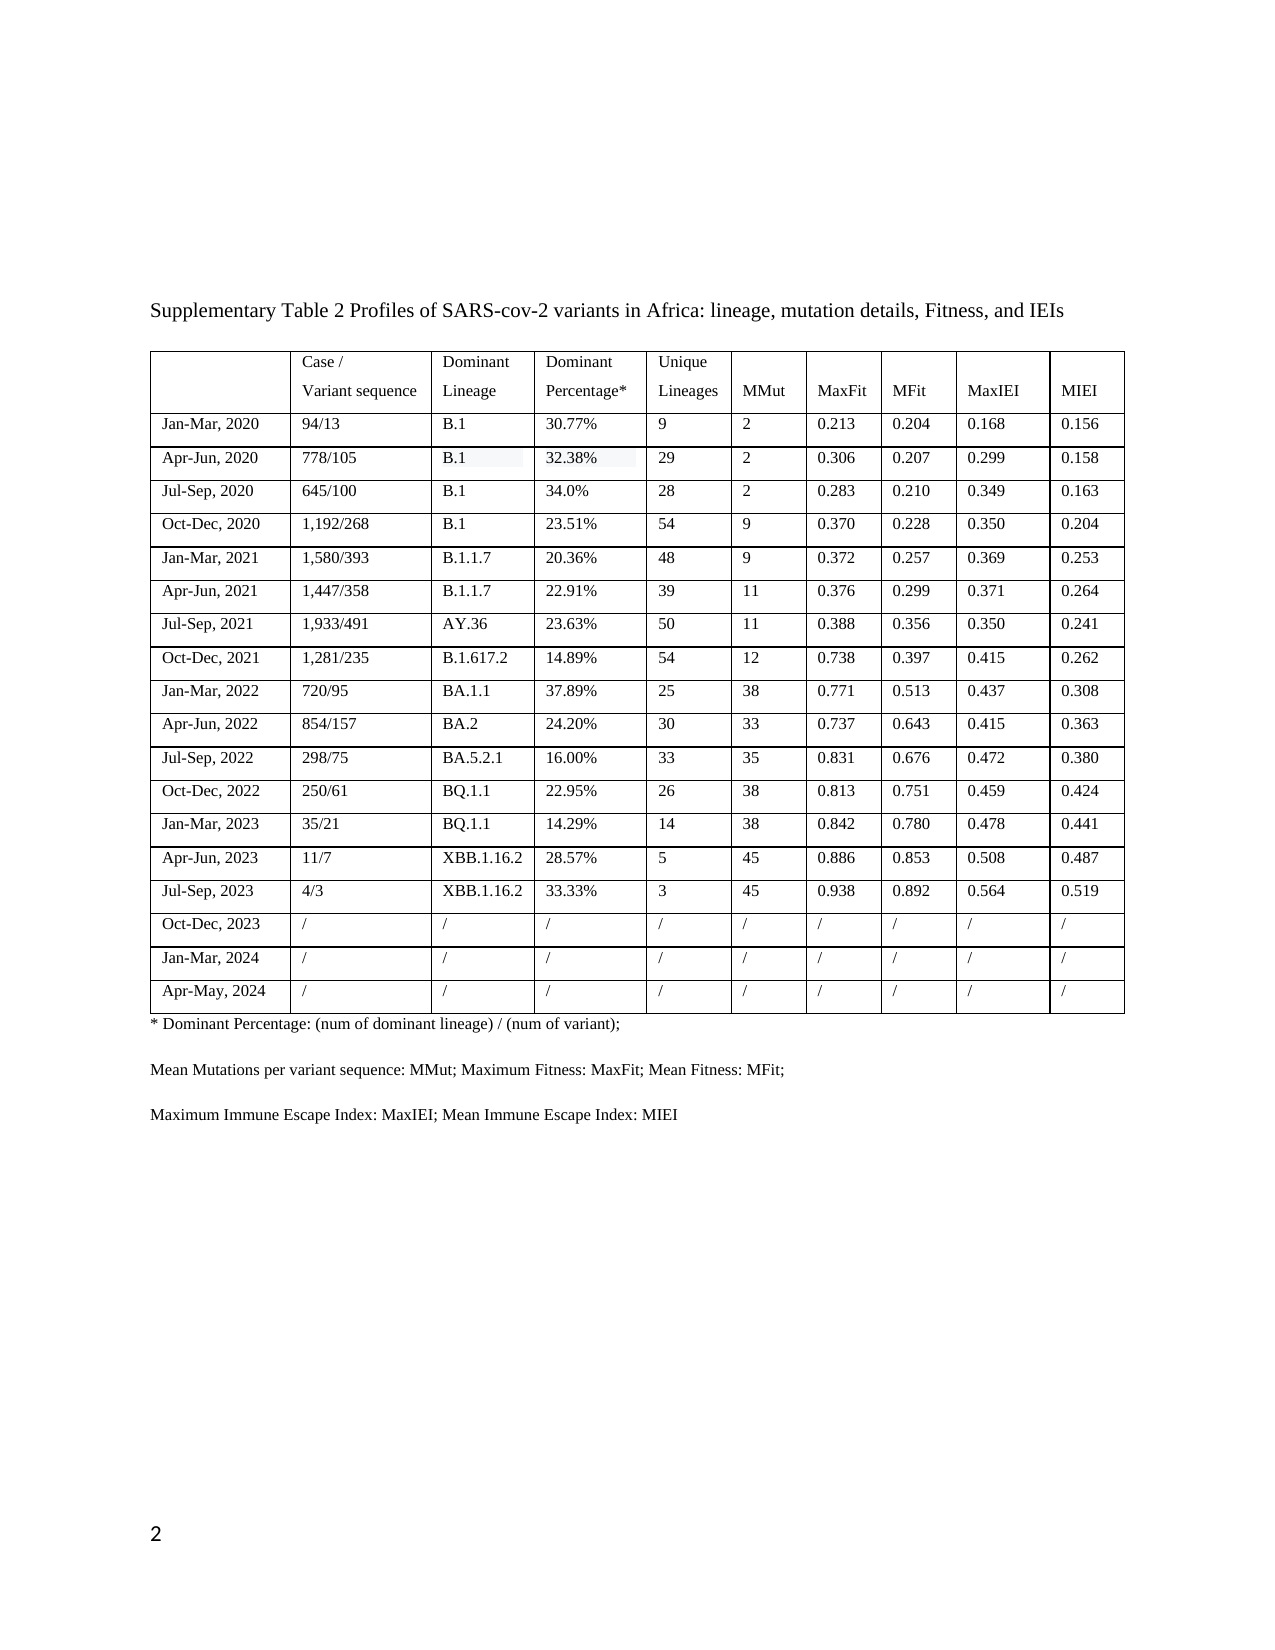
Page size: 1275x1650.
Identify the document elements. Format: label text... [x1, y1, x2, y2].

table_cell 45 [732, 848, 806, 880]
table_cell B.1 [432, 514, 534, 546]
table_cell 0.478 [957, 814, 1049, 846]
table_cell 0.842 [807, 814, 881, 846]
table_cell 0.350 [957, 514, 1049, 546]
table_cell 37.89% [535, 681, 646, 713]
table_cell / [882, 914, 956, 946]
table_cell 0.306 [807, 448, 881, 480]
table_cell 0.372 [807, 548, 881, 580]
table_cell 0.643 [882, 714, 956, 746]
table_cell / [647, 914, 731, 946]
table_cell 0.780 [882, 814, 956, 846]
table_cell 1,447/358 [291, 581, 431, 613]
table_cell 0.163 [1051, 481, 1124, 513]
table_cell / [732, 914, 806, 946]
table_cell Apr-Jun, 2020 [151, 448, 290, 480]
table_cell 45 [732, 881, 806, 913]
table_cell 720/95 [291, 681, 431, 713]
table_cell 0.676 [882, 748, 956, 780]
table_cell BA.2 [432, 714, 534, 746]
table_cell 35 [732, 748, 806, 780]
table_cell / [732, 948, 806, 980]
table_cell / [957, 914, 1049, 946]
table_cell / [807, 981, 881, 1013]
table_cell BQ.1.1 [432, 814, 534, 846]
table_cell Oct-Dec, 2023 [151, 914, 290, 946]
table_cell Apr-Jun, 2022 [151, 714, 290, 746]
table_cell BQ.1.1 [432, 781, 534, 813]
text Maximum Immune Escape Index: MaxIEI; Mean Immune Escape Index: MIEI [150, 1105, 1125, 1124]
table_cell / [432, 948, 534, 980]
table_cell 30.77% [535, 414, 646, 446]
table_cell 48 [647, 548, 731, 580]
table_cell 0.771 [807, 681, 881, 713]
table_cell 14.89% [535, 648, 646, 680]
table_cell 0.158 [1051, 448, 1124, 480]
table_cell 0.283 [807, 481, 881, 513]
table_cell 1,933/491 [291, 614, 431, 646]
table_cell 0.513 [882, 681, 956, 713]
table_cell 0.831 [807, 748, 881, 780]
table_cell 2 [732, 448, 806, 480]
table_cell 54 [647, 648, 731, 680]
table_cell 0.241 [1051, 614, 1124, 646]
table_cell Jul-Sep, 2023 [151, 881, 290, 913]
table_cell 26 [647, 781, 731, 813]
table_cell 0.257 [882, 548, 956, 580]
table_cell / [732, 981, 806, 1013]
table_cell 34.0% [535, 481, 646, 513]
table_cell 0.363 [1051, 714, 1124, 746]
table_cell 0.737 [807, 714, 881, 746]
table_cell B.1.1.7 [432, 548, 534, 580]
table_cell 38 [732, 814, 806, 846]
table_cell Jan-Mar, 2024 [151, 948, 290, 980]
table_header MFit [882, 352, 956, 413]
table_cell 778/105 [291, 448, 431, 480]
table_cell B.1 [432, 481, 534, 513]
table_cell Jan-Mar, 2023 [151, 814, 290, 846]
table_cell 33 [732, 714, 806, 746]
table_cell Jan-Mar, 2021 [151, 548, 290, 580]
table_cell 0.264 [1051, 581, 1124, 613]
table_cell 0.380 [1051, 748, 1124, 780]
table_cell 94/13 [291, 414, 431, 446]
table_cell Apr-Jun, 2023 [151, 848, 290, 880]
table_cell 0.376 [807, 581, 881, 613]
table_cell / [291, 948, 431, 980]
table_cell 9 [647, 414, 731, 446]
table_cell 0.210 [882, 481, 956, 513]
table_cell / [432, 981, 534, 1013]
table_cell 1,580/393 [291, 548, 431, 580]
table_cell 16.00% [535, 748, 646, 780]
table_cell 14.29% [535, 814, 646, 846]
table_cell 0.397 [882, 648, 956, 680]
table_header [151, 352, 290, 413]
table_cell Oct-Dec, 2020 [151, 514, 290, 546]
table_cell 0.370 [807, 514, 881, 546]
table_cell 0.564 [957, 881, 1049, 913]
table_cell 39 [647, 581, 731, 613]
table_cell XBB.1.16.2 [432, 881, 534, 913]
table_cell 32.38% [535, 448, 646, 480]
table_cell 0.299 [957, 448, 1049, 480]
table_cell 30 [647, 714, 731, 746]
table_cell / [535, 948, 646, 980]
table_cell 0.519 [1051, 881, 1124, 913]
table_cell 0.388 [807, 614, 881, 646]
table_cell / [291, 914, 431, 946]
table_cell 29 [647, 448, 731, 480]
table_cell 645/100 [291, 481, 431, 513]
table_cell 9 [732, 514, 806, 546]
table_cell Jul-Sep, 2020 [151, 481, 290, 513]
table_cell 0.213 [807, 414, 881, 446]
table_cell / [535, 981, 646, 1013]
table_cell AY.36 [432, 614, 534, 646]
table_cell 0.437 [957, 681, 1049, 713]
table_cell 1,192/268 [291, 514, 431, 546]
table_cell 24.20% [535, 714, 646, 746]
table_cell 0.813 [807, 781, 881, 813]
table_cell / [1051, 914, 1124, 946]
table_cell / [535, 914, 646, 946]
table_cell 11 [732, 614, 806, 646]
table_cell 2 [732, 481, 806, 513]
table_header Dominant Lineage [432, 352, 534, 413]
table_cell B.1 [432, 448, 534, 480]
table_cell / [432, 914, 534, 946]
table_cell Jul-Sep, 2021 [151, 614, 290, 646]
table_cell 50 [647, 614, 731, 646]
table_cell 0.441 [1051, 814, 1124, 846]
table_cell / [957, 981, 1049, 1013]
table_cell BA.1.1 [432, 681, 534, 713]
table_cell 28.57% [535, 848, 646, 880]
text Supplementary Table 2 Profiles of SARS-cov-2 variants in Africa: lineage, mutation details, Fitness, and IEIs [150, 298, 1125, 322]
table_cell 0.204 [882, 414, 956, 446]
table_cell 0.938 [807, 881, 881, 913]
table_header MIEI [1051, 352, 1124, 413]
table_cell 0.207 [882, 448, 956, 480]
table_cell B.1 [432, 414, 534, 446]
table_cell / [291, 981, 431, 1013]
table_header MaxIEI [957, 352, 1049, 413]
text * Dominant Percentage: (num of dominant lineage) / (num of variant); [150, 1014, 1125, 1033]
table_header Case / Variant sequence [291, 352, 431, 413]
table_cell B.1.617.2 [432, 648, 534, 680]
table_cell 0.738 [807, 648, 881, 680]
table_cell 3 [647, 881, 731, 913]
table_cell Apr-Jun, 2021 [151, 581, 290, 613]
table_cell 5 [647, 848, 731, 880]
table_cell / [647, 981, 731, 1013]
table_cell 23.63% [535, 614, 646, 646]
table_cell 25 [647, 681, 731, 713]
table_cell 4/3 [291, 881, 431, 913]
table_cell 23.51% [535, 514, 646, 546]
table_cell 0.204 [1051, 514, 1124, 546]
table_cell 0.886 [807, 848, 881, 880]
table_cell 9 [732, 548, 806, 580]
table_cell / [957, 948, 1049, 980]
table_cell / [647, 948, 731, 980]
text Mean Mutations per variant sequence: MMut; Maximum Fitness: MaxFit; Mean Fitness: MFit; [150, 1059, 1125, 1079]
table_cell / [882, 948, 956, 980]
table_header Dominant Percentage* [535, 352, 646, 413]
table_cell 0.487 [1051, 848, 1124, 880]
table_cell / [1051, 981, 1124, 1013]
table_cell 0.262 [1051, 648, 1124, 680]
table_cell 33.33% [535, 881, 646, 913]
table_cell 0.424 [1051, 781, 1124, 813]
table_cell 20.36% [535, 548, 646, 580]
table_cell Jan-Mar, 2020 [151, 414, 290, 446]
table_cell / [1051, 948, 1124, 980]
table_cell 0.892 [882, 881, 956, 913]
table_cell 0.156 [1051, 414, 1124, 446]
table_cell 0.415 [957, 648, 1049, 680]
table_cell 0.751 [882, 781, 956, 813]
table_cell 298/75 [291, 748, 431, 780]
table_cell 250/61 [291, 781, 431, 813]
table_cell 38 [732, 681, 806, 713]
table_cell 54 [647, 514, 731, 546]
table_cell 0.459 [957, 781, 1049, 813]
table_header Unique Lineages [647, 352, 731, 413]
table_header MaxFit [807, 352, 881, 413]
table_cell 33 [647, 748, 731, 780]
table_cell 0.415 [957, 714, 1049, 746]
table_cell 28 [647, 481, 731, 513]
table_cell 854/157 [291, 714, 431, 746]
table_cell 0.168 [957, 414, 1049, 446]
table_cell Jul-Sep, 2022 [151, 748, 290, 780]
table_cell 38 [732, 781, 806, 813]
table_cell 0.853 [882, 848, 956, 880]
table_cell 35/21 [291, 814, 431, 846]
table_cell 2 [732, 414, 806, 446]
table_cell 0.356 [882, 614, 956, 646]
table_cell 22.95% [535, 781, 646, 813]
table_cell Oct-Dec, 2022 [151, 781, 290, 813]
table_cell B.1.1.7 [432, 581, 534, 613]
table_cell / [807, 914, 881, 946]
table_cell / [882, 981, 956, 1013]
table_cell / [807, 948, 881, 980]
table_cell 14 [647, 814, 731, 846]
table_cell Oct-Dec, 2021 [151, 648, 290, 680]
table_cell 0.369 [957, 548, 1049, 580]
table_cell BA.5.2.1 [432, 748, 534, 780]
table_cell 22.91% [535, 581, 646, 613]
table_cell 0.349 [957, 481, 1049, 513]
table_cell 12 [732, 648, 806, 680]
table_cell 0.308 [1051, 681, 1124, 713]
table_cell 0.350 [957, 614, 1049, 646]
table_cell 0.508 [957, 848, 1049, 880]
table_cell Jan-Mar, 2022 [151, 681, 290, 713]
table_cell 0.299 [882, 581, 956, 613]
table_cell Apr-May, 2024 [151, 981, 290, 1013]
table_header MMut [732, 352, 806, 413]
table_cell 0.472 [957, 748, 1049, 780]
table_cell 1,281/235 [291, 648, 431, 680]
table_cell 11 [732, 581, 806, 613]
table_cell 0.228 [882, 514, 956, 546]
table_cell 0.371 [957, 581, 1049, 613]
table_cell 11/7 [291, 848, 431, 880]
table_cell XBB.1.16.2 [432, 848, 534, 880]
table_cell 0.253 [1051, 548, 1124, 580]
